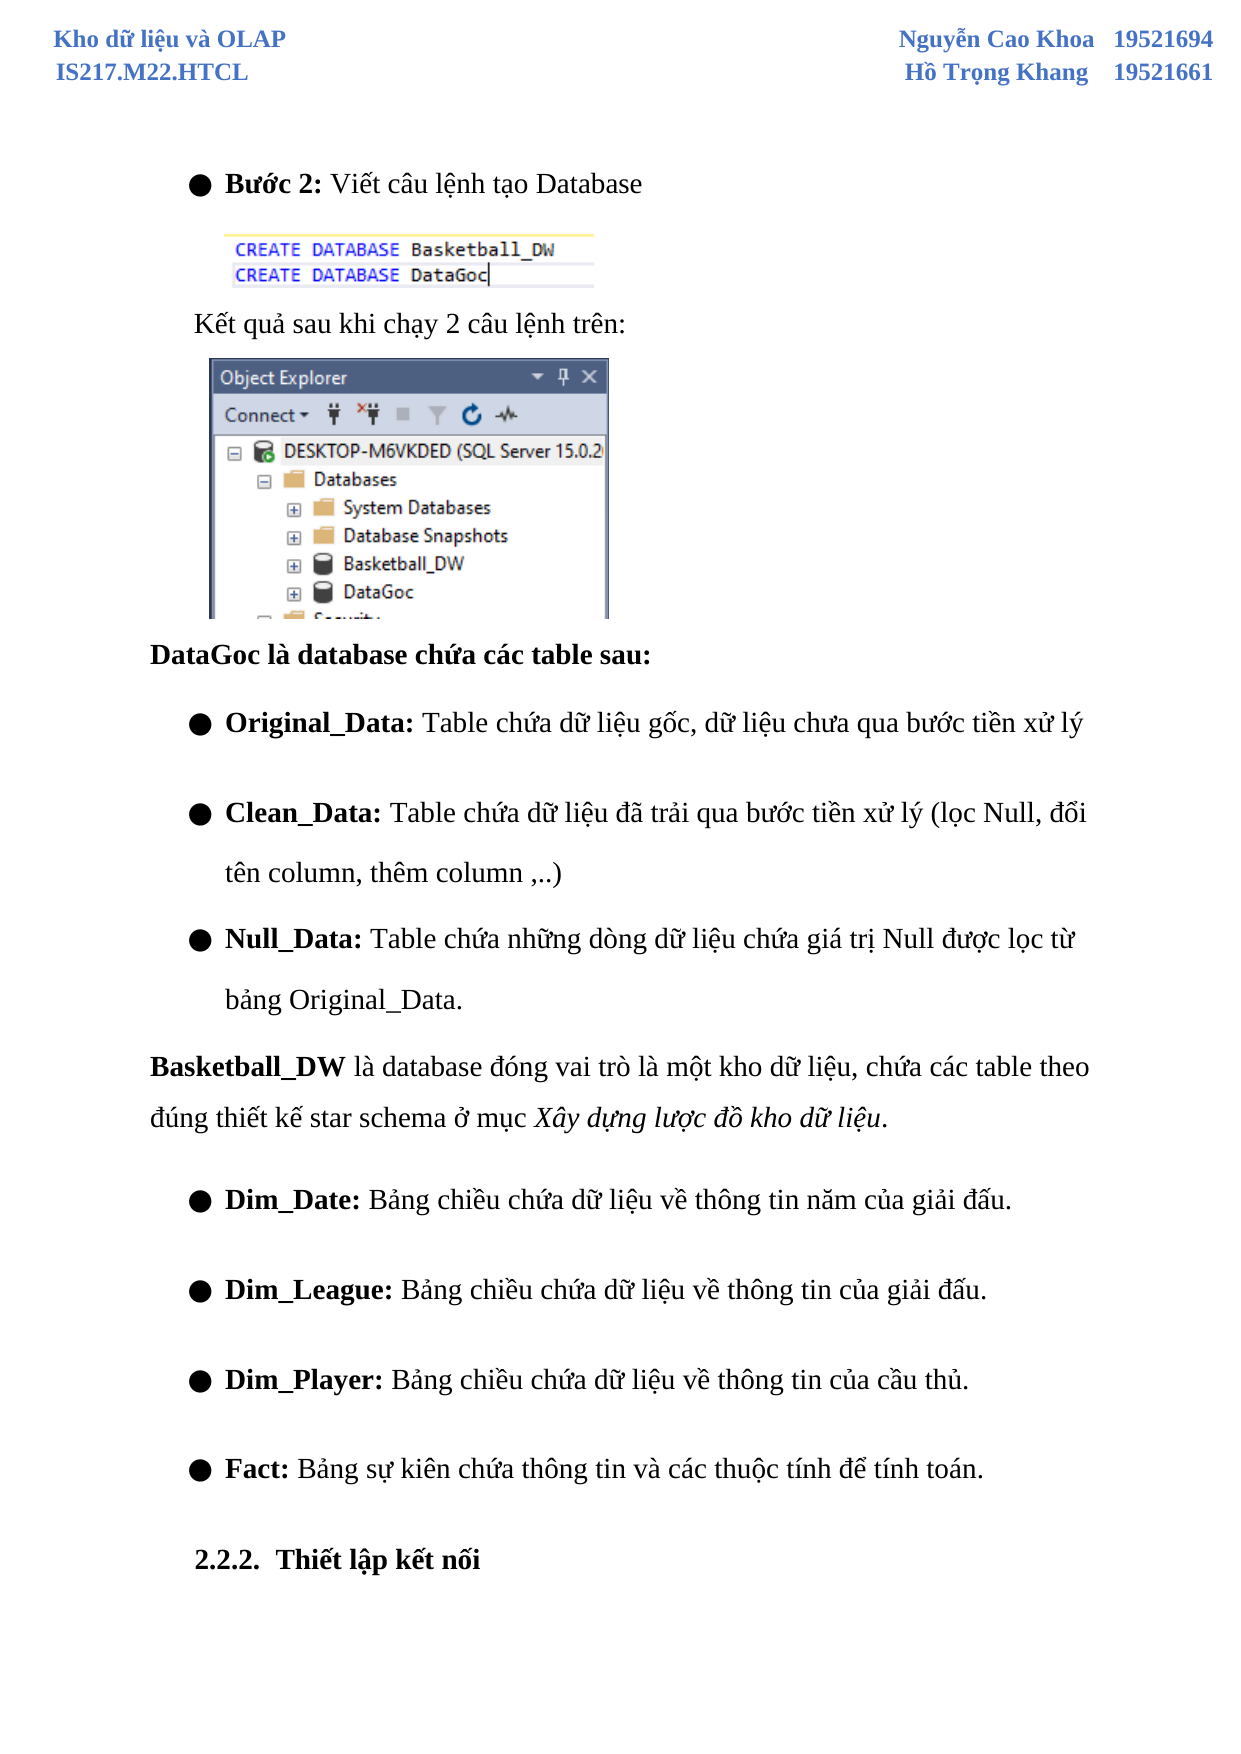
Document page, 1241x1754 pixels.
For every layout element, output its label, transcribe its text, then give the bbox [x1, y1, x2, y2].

picture [209, 358, 609, 619]
list Dim_League: Bảng chiều chứa dữ liệu về thông tin của giải đấu. [187, 1256, 1107, 1316]
list Null_Data: Table chứa những dòng dữ liệu chứa giá trị Null được lọc từ bảng Original_Data. [187, 906, 1107, 1016]
list Fact: Bảng sự kiên chứa thông tin và các thuộc tính để tính toán. [187, 1436, 1107, 1496]
subtitle Thiết lập kết nối [194, 1542, 1107, 1576]
text Basketball_DW là database đóng vai trò là một kho dữ liệu, chứa các table theo đúng thiết kế star schema ở mục Xây dựng lược đồ kho dữ liệu. [150, 1049, 1107, 1133]
list Bước 2: Viết câu lệnh tạo Database [187, 150, 1107, 210]
text DataGoc là database chứa các table sau: [150, 637, 1107, 671]
list Original_Data: Table chứa dữ liệu gốc, dữ liệu chưa qua bước tiền xử lý [187, 689, 1107, 749]
picture [223, 234, 595, 288]
list Dim_Date: Bảng chiều chứa dữ liệu về thông tin năm của giải đấu. [187, 1167, 1107, 1226]
list Dim_Player: Bảng chiều chứa dữ liệu về thông tin của cầu thủ. [187, 1346, 1107, 1406]
list Clean_Data: Table chứa dữ liệu đã trải qua bước tiền xử lý (lọc Null, đổi tên column, thêm column ,..) [187, 779, 1107, 889]
text Kết quả sau khi chạy 2 câu lệnh trên: [150, 306, 1107, 340]
